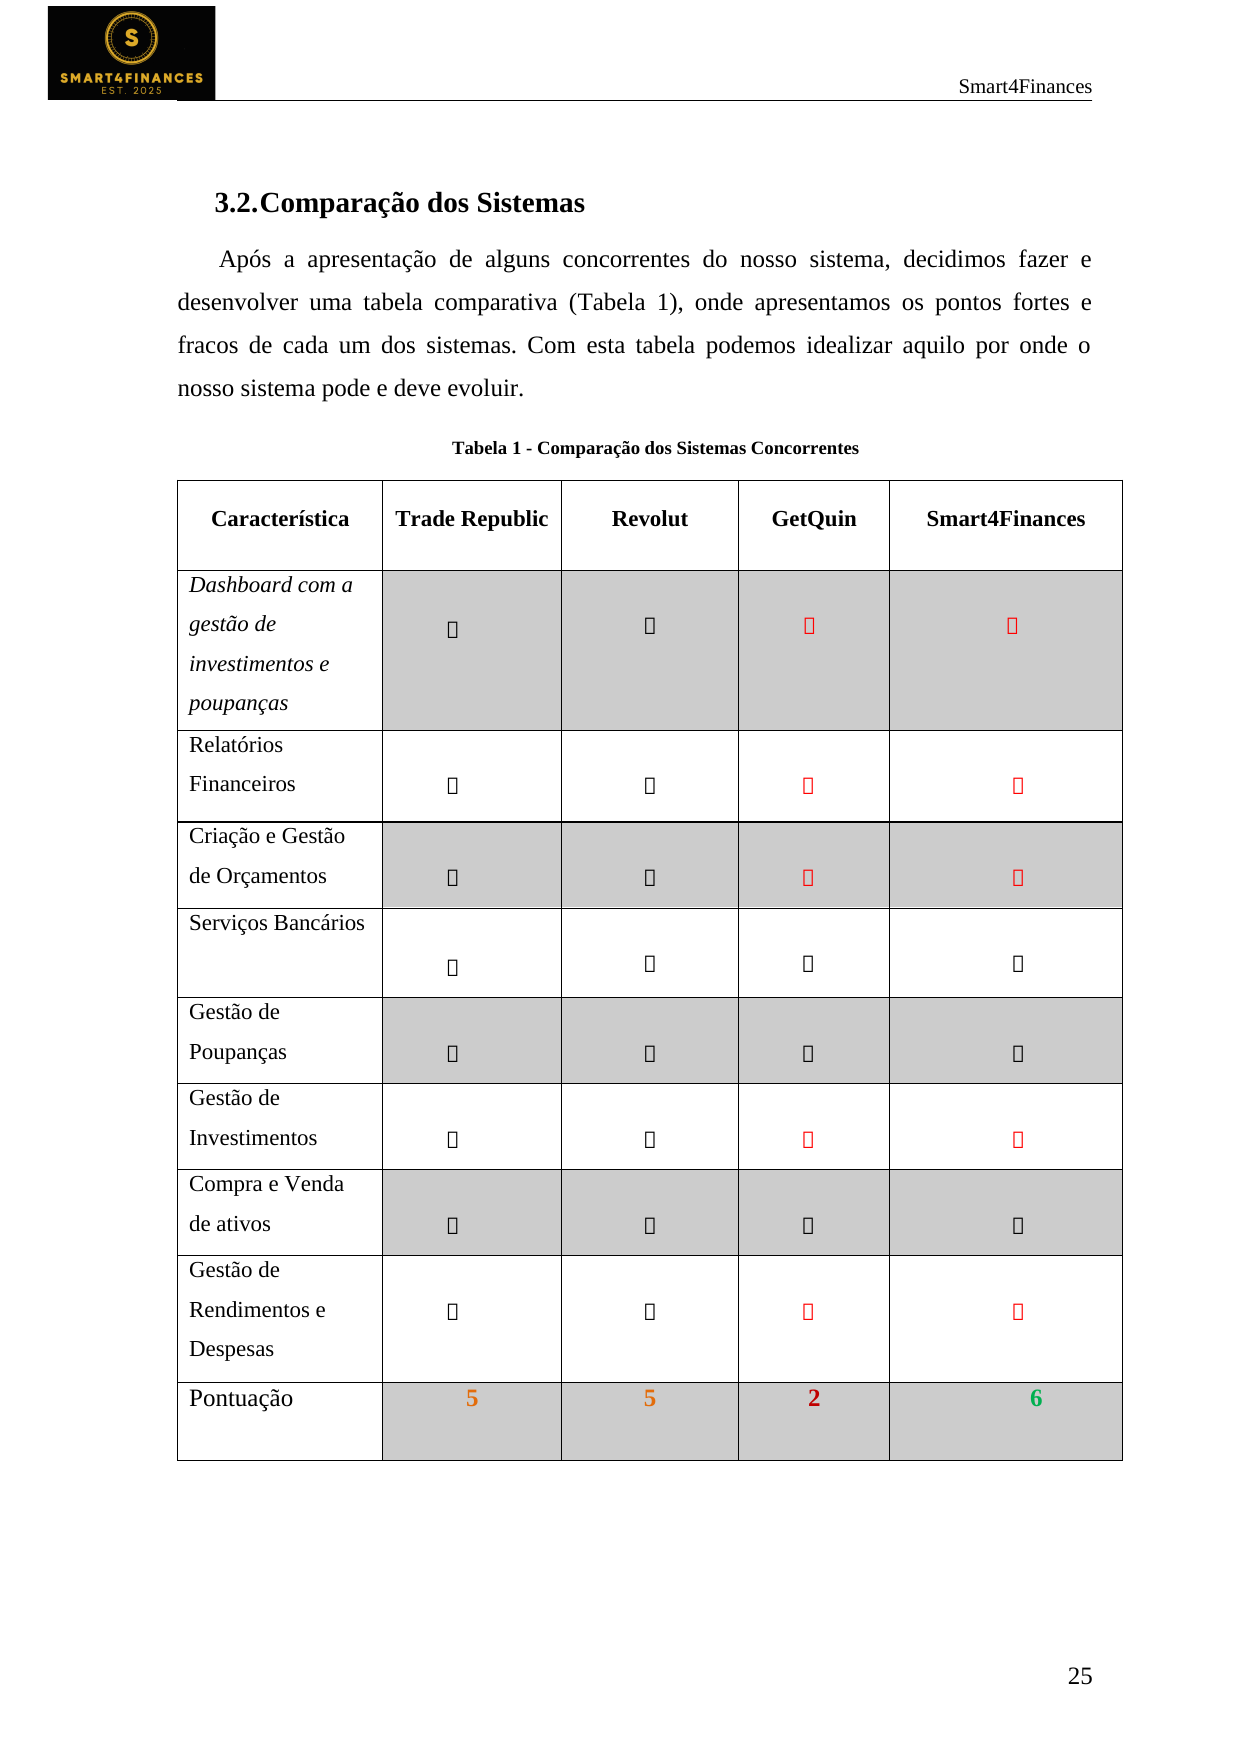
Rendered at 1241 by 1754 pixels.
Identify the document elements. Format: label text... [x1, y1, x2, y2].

subtitle Comparação dos Sistemas [214, 185, 1092, 219]
table_cell ✅ [383, 998, 561, 1083]
table_cell ✅ [739, 571, 889, 730]
table_cell ✅ [562, 998, 738, 1083]
table_cell ✅ [739, 1084, 889, 1169]
table_cell ❌ [739, 1256, 889, 1382]
table_cell ✅ [890, 823, 1122, 907]
table_cell ❌ [383, 1256, 561, 1382]
table_cell Gestão de Rendimentos e Despesas [178, 1256, 382, 1382]
table_cell ✅ [890, 1084, 1122, 1169]
table_cell ✅ [562, 571, 738, 730]
table_cell 5 [383, 1383, 561, 1460]
table_cell ❌ [739, 823, 889, 907]
table_header Smart4Finances [890, 481, 1122, 570]
table_cell 2 [739, 1383, 889, 1460]
table_cell Criação e Gestão de Orçamentos [178, 823, 382, 907]
table_cell ✅ [890, 731, 1122, 821]
table_cell Dashboard com a gestão de investimentos e poupanças [178, 571, 382, 730]
table_cell ❌ [562, 731, 738, 821]
table_header Trade Republic [383, 481, 561, 570]
table_cell Pontuação [178, 1383, 382, 1460]
table_cell Gestão de Investimentos [178, 1084, 382, 1169]
table_cell ❌ [890, 909, 1122, 997]
table_cell ❌ [890, 1170, 1122, 1255]
table_cell Gestão de Poupanças [178, 998, 382, 1083]
table_cell Compra e Venda de ativos [178, 1170, 382, 1255]
table_cell ✅ [890, 1256, 1122, 1382]
table_cell ❌ [562, 823, 738, 907]
table_cell ❌ [383, 731, 561, 821]
table_cell ❌ [739, 998, 889, 1083]
table_cell 6 [890, 1383, 1122, 1460]
picture [47, 6, 216, 100]
table_cell ✅ [383, 571, 561, 730]
table_cell ❌ [739, 909, 889, 997]
table_cell ✅ [562, 1170, 738, 1255]
table_cell ✅ [562, 909, 738, 997]
table_header Revolut [562, 481, 738, 570]
table_cell ✅ [562, 1084, 738, 1169]
table_cell ❌ [739, 731, 889, 821]
table_cell Relatórios Financeiros [178, 731, 382, 821]
table_cell ✅ [890, 998, 1122, 1083]
table_cell ✅ [890, 571, 1122, 730]
text Após a apresentação de alguns concorrentes do nosso sistema, decidimos fazer e desenvolver uma tabela comparativa (Tabela 1), onde apresentamos os pontos fortes e fracos de cada um dos sistemas. Com esta tabela podemos idealizar aquilo por onde o nosso sistema pode e deve evoluir. [177, 244, 1092, 402]
table_cell 5 [562, 1383, 738, 1460]
text Tabela 1 - Comparação dos Sistemas Concorrentes [177, 437, 1092, 459]
table_cell ✅ [383, 1170, 561, 1255]
table_cell ✅ [383, 1084, 561, 1169]
table_cell ❌ [383, 823, 561, 907]
table_cell ❌ [562, 1256, 738, 1382]
table_header GetQuin [739, 481, 889, 570]
table_cell ❌ [739, 1170, 889, 1255]
table_cell ✅ [383, 909, 561, 997]
table_cell Serviços Bancários [178, 909, 382, 997]
table_header Característica [178, 481, 382, 570]
